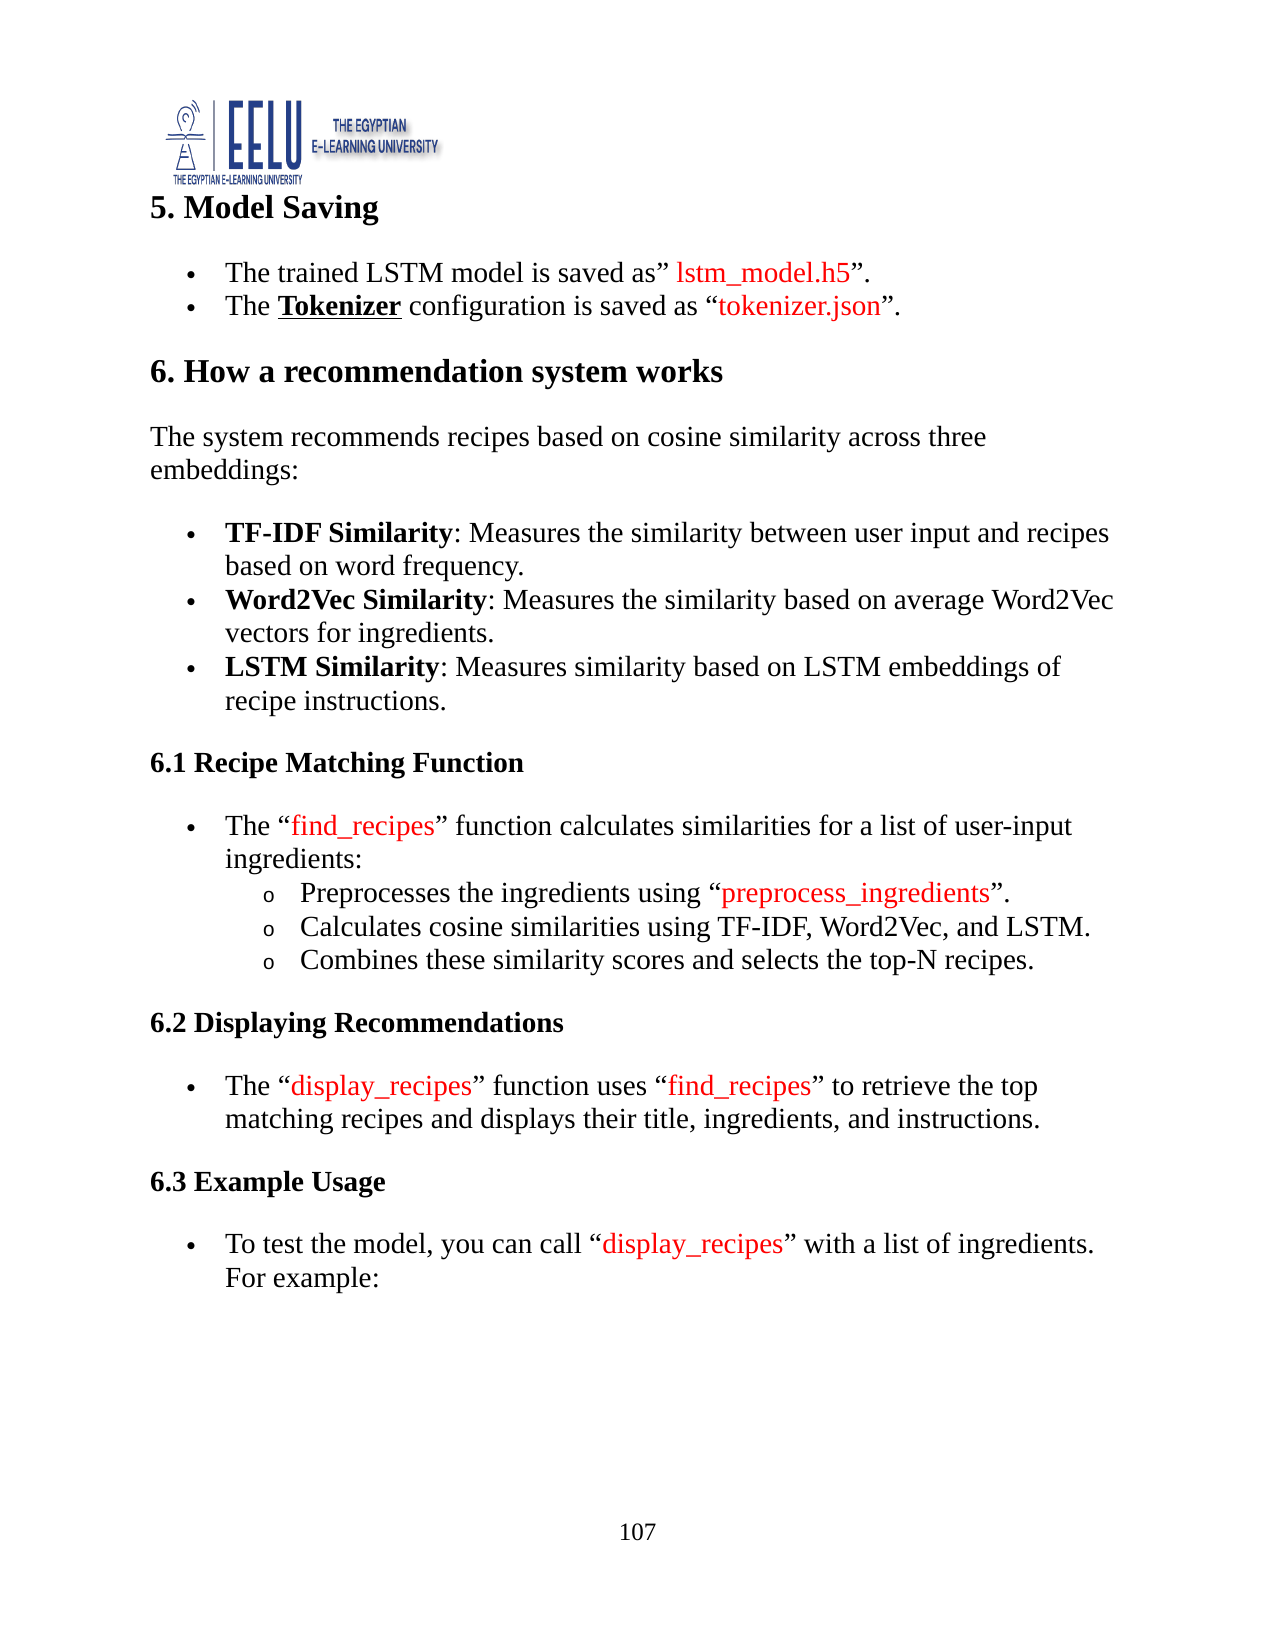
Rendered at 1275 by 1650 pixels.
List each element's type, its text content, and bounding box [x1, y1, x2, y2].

list The “display_recipes” function uses “find_recipes” to retrieve the top matching recipes and displays their title, ingredients, and instructions. [187, 1068, 1125, 1135]
list To test the model, you can call “display_recipes” with a list of ingredients. For example: [187, 1227, 1125, 1294]
text 6.2 Displaying Recommendations [150, 1005, 1125, 1038]
list Combines these similarity scores and selects the top-N recipes. [262, 942, 1125, 976]
list TF-IDF Similarity: Measures the similarity between user input and recipes based on word frequency. [187, 515, 1125, 582]
list The Tokenizer configuration is saved as “tokenizer.json”. [187, 288, 1125, 322]
text The system recommends recipes based on cosine similarity across three embeddings: [150, 419, 1125, 486]
text 6.1 Recipe Matching Function [150, 745, 1125, 779]
text 6. How a recommendation system works [150, 351, 1125, 389]
list The “find_recipes” function calculates similarities for a list of user-input ingredients: [187, 808, 1125, 875]
text 5. Model Saving [150, 187, 1125, 226]
list Calculates cosine similarities using TF-IDF, Word2Vec, and LSTM. [262, 909, 1125, 942]
picture [150, 75, 444, 188]
list Word2Vec Similarity: Measures the similarity based on average Word2Vec vectors for ingredients. [187, 582, 1125, 649]
list LSTM Similarity: Measures similarity based on LSTM embeddings of recipe instructions. [187, 649, 1125, 716]
list The trained LSTM model is saved as” lstm_model.h5”. [187, 255, 1125, 288]
text 6.3 Example Usage [150, 1164, 1125, 1197]
list Preprocesses the ingredients using “preprocess_ingredients”. [262, 875, 1125, 909]
